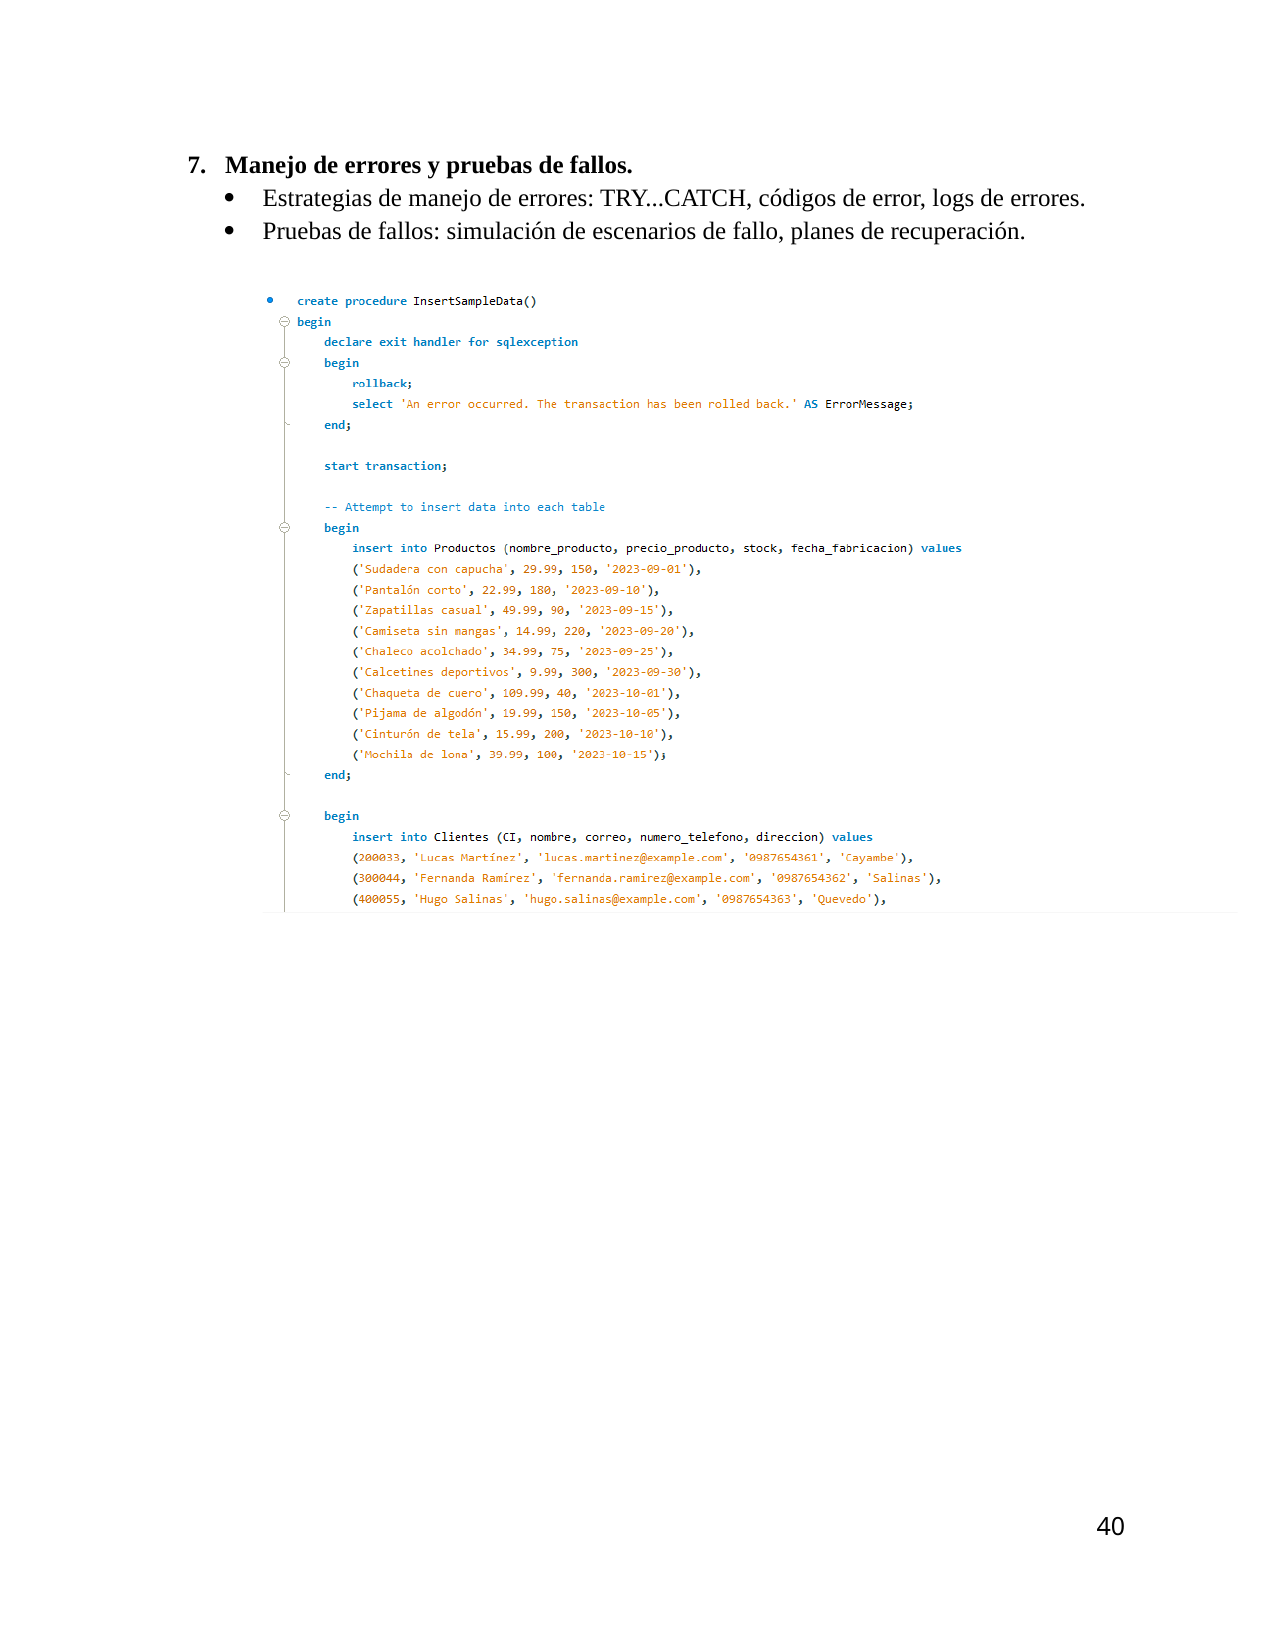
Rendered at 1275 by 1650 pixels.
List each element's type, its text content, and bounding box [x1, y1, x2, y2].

list Manejo de errores y pruebas de fallos. [187, 150, 1125, 179]
list Pruebas de fallos: simulación de escenarios de fallo, planes de recuperación. [225, 216, 1125, 245]
picture [262, 282, 1238, 913]
list Estrategias de manejo de errores: TRY...CATCH, códigos de error, logs de errores. [225, 183, 1125, 212]
